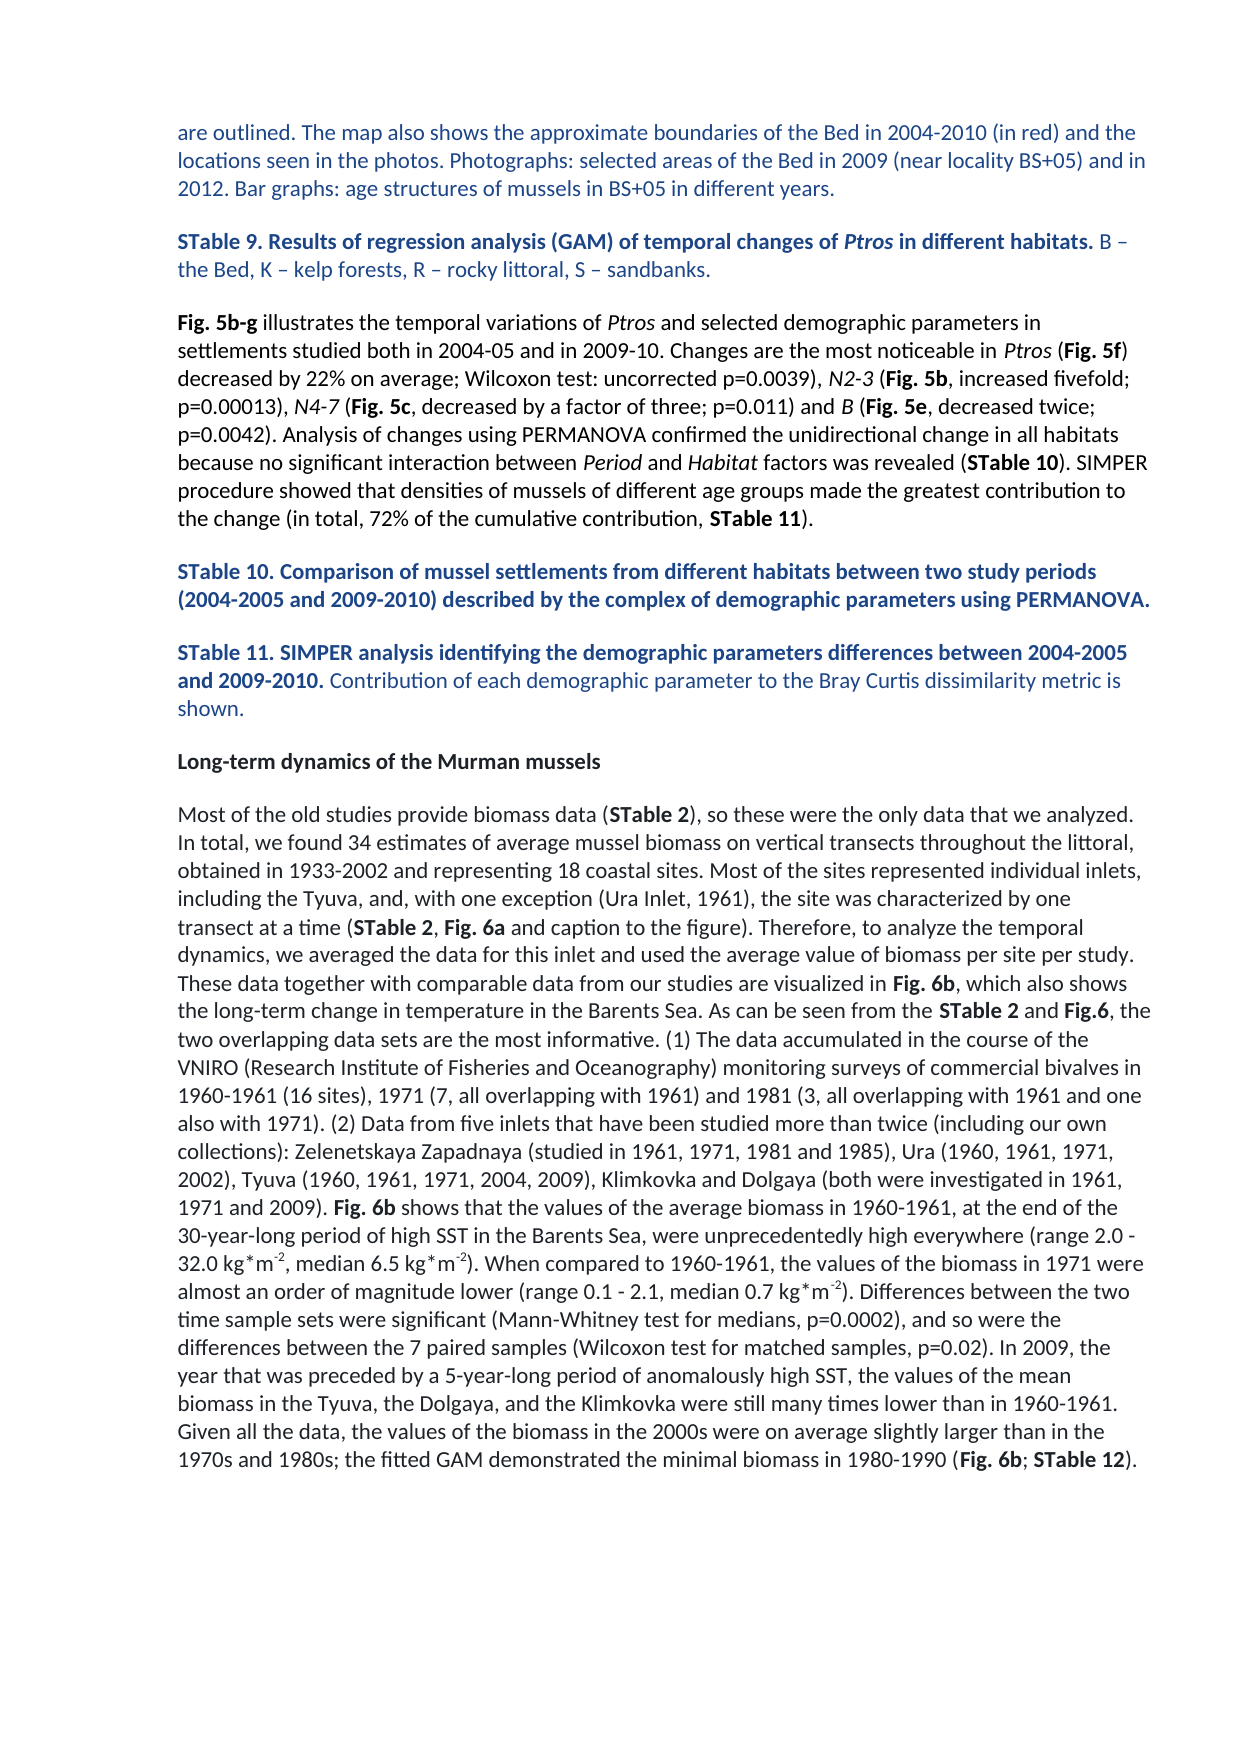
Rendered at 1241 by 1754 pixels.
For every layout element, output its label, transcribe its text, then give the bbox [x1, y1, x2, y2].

text Long-term dynamics of the Murman mussels [177, 747, 1152, 776]
text Most of the old studies provide biomass data (STable 2), so these were the only data that we analyzed. In total, we found 34 estimates of average mussel biomass on vertical transects throughout the littoral, obtained in 1933-2002 and representing 18 coastal sites. Most of the sites represented individual inlets, including the Tyuva, and, with one exception (Ura Inlet, 1961), the site was characterized by one transect at a time (STable 2, Fig. 6a and caption to the figure). Therefore, to analyze the temporal dynamics, we averaged the data for this inlet and used the average value of biomass per site per study. These data together with comparable data from our studies are visualized in Fig. 6b, which also shows the long-term change in temperature in the Barents Sea. As can be seen from the STable 2 and Fig.6, the two overlapping data sets are the most informative. (1) The data accumulated in the course of the VNIRO (Research Institute of Fisheries and Oceanography) monitoring surveys of commercial bivalves in 1960-1961 (16 sites), 1971 (7, all overlapping with 1961) and 1981 (3, all overlapping with 1961 and one also with 1971). (2) Data from five inlets that have been studied more than twice (including our own collections): Zelenetskaya Zapadnaya (studied in 1961, 1971, 1981 and 1985), Ura (1960, 1961, 1971, 2002), Tyuva (1960, 1961, 1971, 2004, 2009), Klimkovka and Dolgaya (both were investigated in 1961, 1971 and 2009). Fig. 6b shows that the values of the average biomass in 1960-1961, at the end of the 30-year-long period of high SST in the Barents Sea, were unprecedentedly high everywhere (range 2.0 - 32.0 kg*m-2, median 6.5 kg*m-2). When compared to 1960-1961, the values of the biomass in 1971 were almost an order of magnitude lower (range 0.1 - 2.1, median 0.7 kg*m-2). Differences between the two time sample sets were significant (Mann-Whitney test for medians, p=0.0002), and so were the differences between the 7 paired samples (Wilcoxon test for matched samples, p=0.02). In 2009, the year that was preceded by a 5-year-long period of anomalously high SST, the values of the mean biomass in the Tyuva, the Dolgaya, and the Klimkovka were still many times lower than in 1960-1961. Given all the data, the values of the biomass in the 2000s were on average slightly larger than in the 1970s and 1980s; the fitted GAM demonstrated the minimal biomass in 1980-1990 (Fig. 6b; STable 12). [177, 801, 1152, 1473]
text Fig. 5b-g illustrates the temporal variations of Ptros and selected demographic parameters in settlements studied both in 2004-05 and in 2009-10. Changes are the most noticeable in Ptros (Fig. 5f) decreased by 22% on average; Wilcoxon test: uncorrected p=0.0039), N2-3 (Fig. 5b, increased fivefold; p=0.00013), N4-7 (Fig. 5c, decreased by a factor of three; p=0.011) and B (Fig. 5e, decreased twice; p=0.0042). Analysis of changes using PERMANOVA confirmed the unidirectional change in all habitats because no significant interaction between Period and Habitat factors was revealed (STable 10). SIMPER procedure showed that densities of mussels of different age groups made the greatest contribution to the change (in total, 72% of the cumulative contribution, STable 11). [177, 308, 1152, 532]
text STable 9. Results of regression analysis (GAM) of temporal changes of Ptros in different habitats. B –the Bed, K – kelp forests, R – rocky littoral, S – sandbanks. [177, 227, 1152, 283]
text STable 10. Comparison of mussel settlements from different habitats between two study periods (2004-2005 and 2009-2010) described by the complex of demographic parameters using PERMANOVA. [177, 557, 1152, 613]
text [177, 118, 1152, 202]
text STable 11. SIMPER analysis identifying the demographic parameters differences between 2004-2005 and 2009-2010. Contribution of each demographic parameter to the Bray Curtis dissimilarity metric is shown. [177, 638, 1152, 722]
